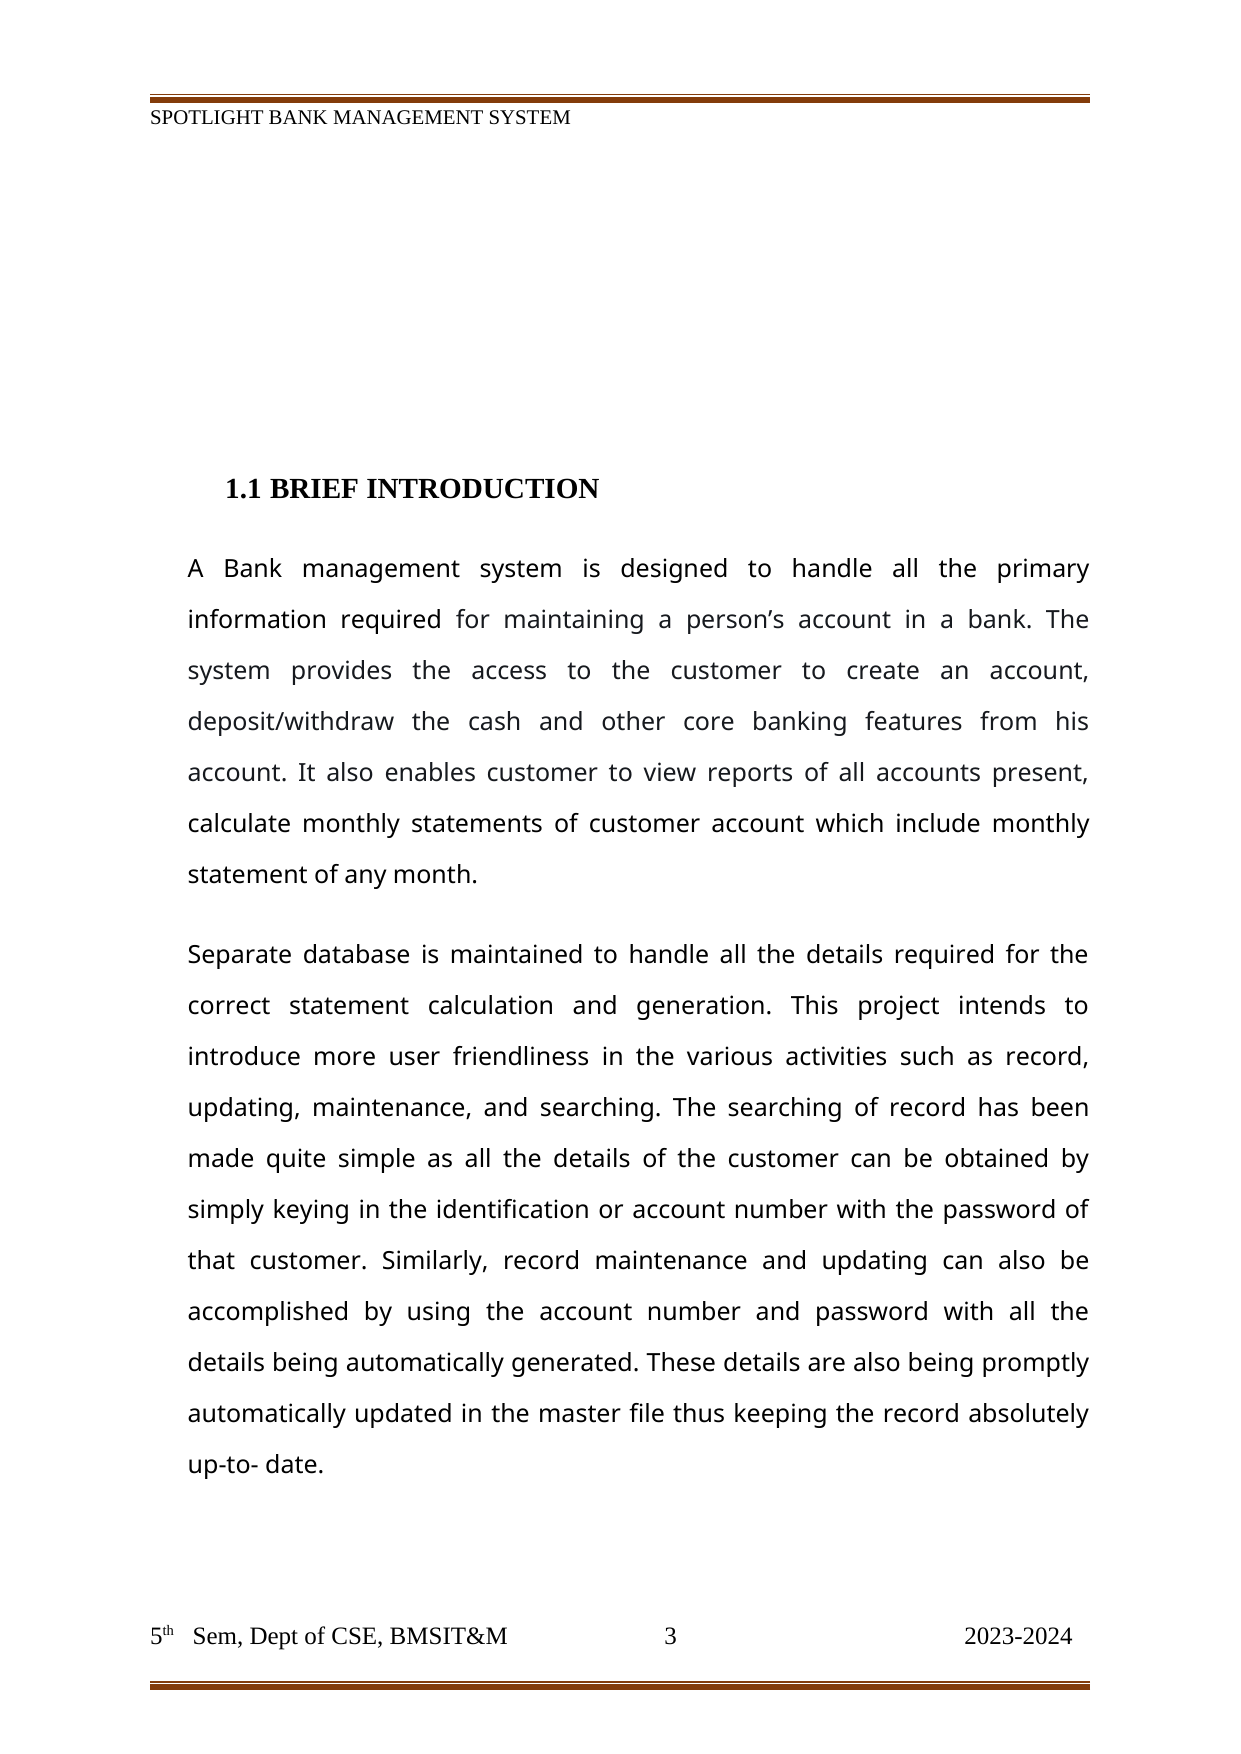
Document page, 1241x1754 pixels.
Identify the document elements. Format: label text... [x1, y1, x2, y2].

text Separate database is maintained to handle all the details required for the correct statement calculation and generation. This project intends to introduce more user friendliness in the various activities such as record, updating, maintenance, and searching. The searching of record has been made quite simple as all the details of the customer can be obtained by simply keying in the identification or account number with the password of that customer. Similarly, record maintenance and updating can also be accomplished by using the account number and password with all the details being automatically generated. These details are also being promptly automatically updated in the master file thus keeping the record absolutely up-to- date. [187, 937, 1090, 1481]
list BRIEF INTRODUCTION [225, 471, 1090, 504]
text A Bank management system is designed to handle all the primary information required for maintaining a person’s account in a bank. The system provides the access to the customer to create an account, deposit/withdraw the cash and other core banking features from his account. It also enables customer to view reports of all accounts present, calculate monthly statements of customer account which include monthly statement of any month. [187, 550, 1090, 891]
